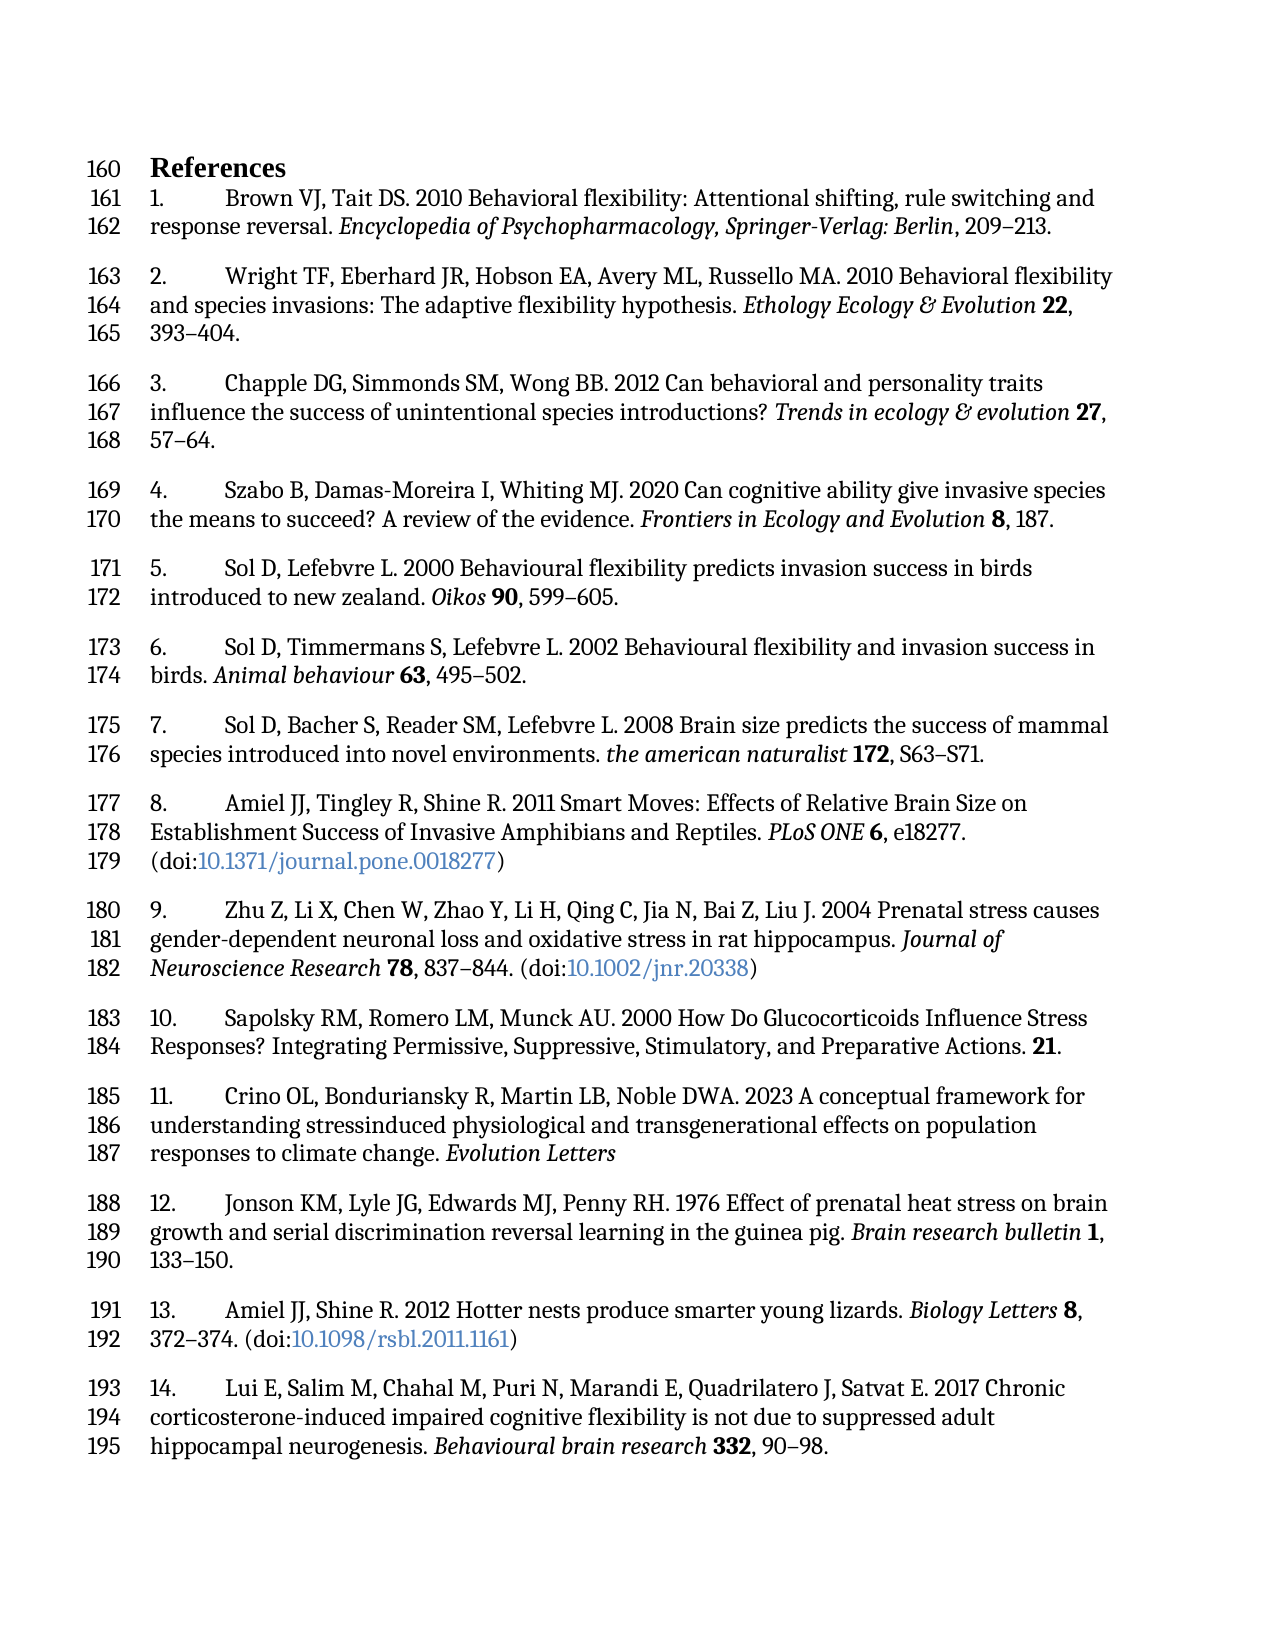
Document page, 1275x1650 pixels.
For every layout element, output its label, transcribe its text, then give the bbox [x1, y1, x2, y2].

text 5. Sol D, Lefebvre L. 2000 Behavioural flexibility predicts invasion success in birds introduced to new zealand. Oikos 90, 599–605. [150, 554, 1125, 612]
text 2. Wright TF, Eberhard JR, Hobson EA, Avery ML, Russello MA. 2010 Behavioral flexibility and species invasions: The adaptive flexibility hypothesis. Ethology Ecology & Evolution 22, 393–404. [150, 262, 1125, 348]
text 7. Sol D, Bacher S, Reader SM, Lefebvre L. 2008 Brain size predicts the success of mammal species introduced into novel environments. the american naturalist 172, S63–S71. [150, 711, 1125, 768]
text 10. Sapolsky RM, Romero LM, Munck AU. 2000 How Do Glucocorticoids Influence Stress Responses? Integrating Permissive, Suppressive, Stimulatory, and Preparative Actions. 21. [150, 1003, 1125, 1061]
text 11. Crino OL, Bonduriansky R, Martin LB, Noble DWA. 2023 A conceptual framework for understanding stressinduced physiological and transgenerational effects on population responses to climate change. Evolution Letters [150, 1082, 1125, 1168]
text 12. Jonson KM, Lyle JG, Edwards MJ, Penny RH. 1976 Effect of prenatal heat stress on brain growth and serial discrimination reversal learning in the guinea pig. Brain research bulletin 1, 133–150. [150, 1189, 1125, 1275]
text 14. Lui E, Salim M, Chahal M, Puri N, Marandi E, Quadrilatero J, Satvat E. 2017 Chronic corticosterone-induced impaired cognitive flexibility is not due to suppressed adult hippocampal neurogenesis. Behavioural brain research 332, 90–98. [150, 1374, 1125, 1461]
text 8. Amiel JJ, Tingley R, Shine R. 2011 Smart Moves: Effects of Relative Brain Size on Establishment Success of Invasive Amphibians and Reptiles. PLoS ONE 6, e18277. (doi:10.1371/journal.pone.0018277) [150, 789, 1125, 876]
text 9. Zhu Z, Li X, Chen W, Zhao Y, Li H, Qing C, Jia N, Bai Z, Liu J. 2004 Prenatal stress causes gender-dependent neuronal loss and oxidative stress in rat hippocampus. Journal of Neuroscience Research 78, 837–844. (doi:10.1002/jnr.20338) [150, 896, 1125, 983]
text 6. Sol D, Timmermans S, Lefebvre L. 2002 Behavioural flexibility and invasion success in birds. Animal behaviour 63, 495–502. [150, 633, 1125, 690]
text 1. Brown VJ, Tait DS. 2010 Behavioral flexibility: Attentional shifting, rule switching and response reversal. Encyclopedia of Psychopharmacology, Springer-Verlag: Berlin, 209–213. [150, 183, 1125, 241]
text 13. Amiel JJ, Shine R. 2012 Hotter nests produce smarter young lizards. Biology Letters 8, 372–374. (doi:10.1098/rsbl.2011.1161) [150, 1296, 1125, 1353]
subtitle References [150, 150, 1125, 183]
text 3. Chapple DG, Simmonds SM, Wong BB. 2012 Can behavioral and personality traits influence the success of unintentional species introductions? Trends in ecology & evolution 27, 57–64. [150, 369, 1125, 455]
text 4. Szabo B, Damas-Moreira I, Whiting MJ. 2020 Can cognitive ability give invasive species the means to succeed? A review of the evidence. Frontiers in Ecology and Evolution 8, 187. [150, 476, 1125, 533]
